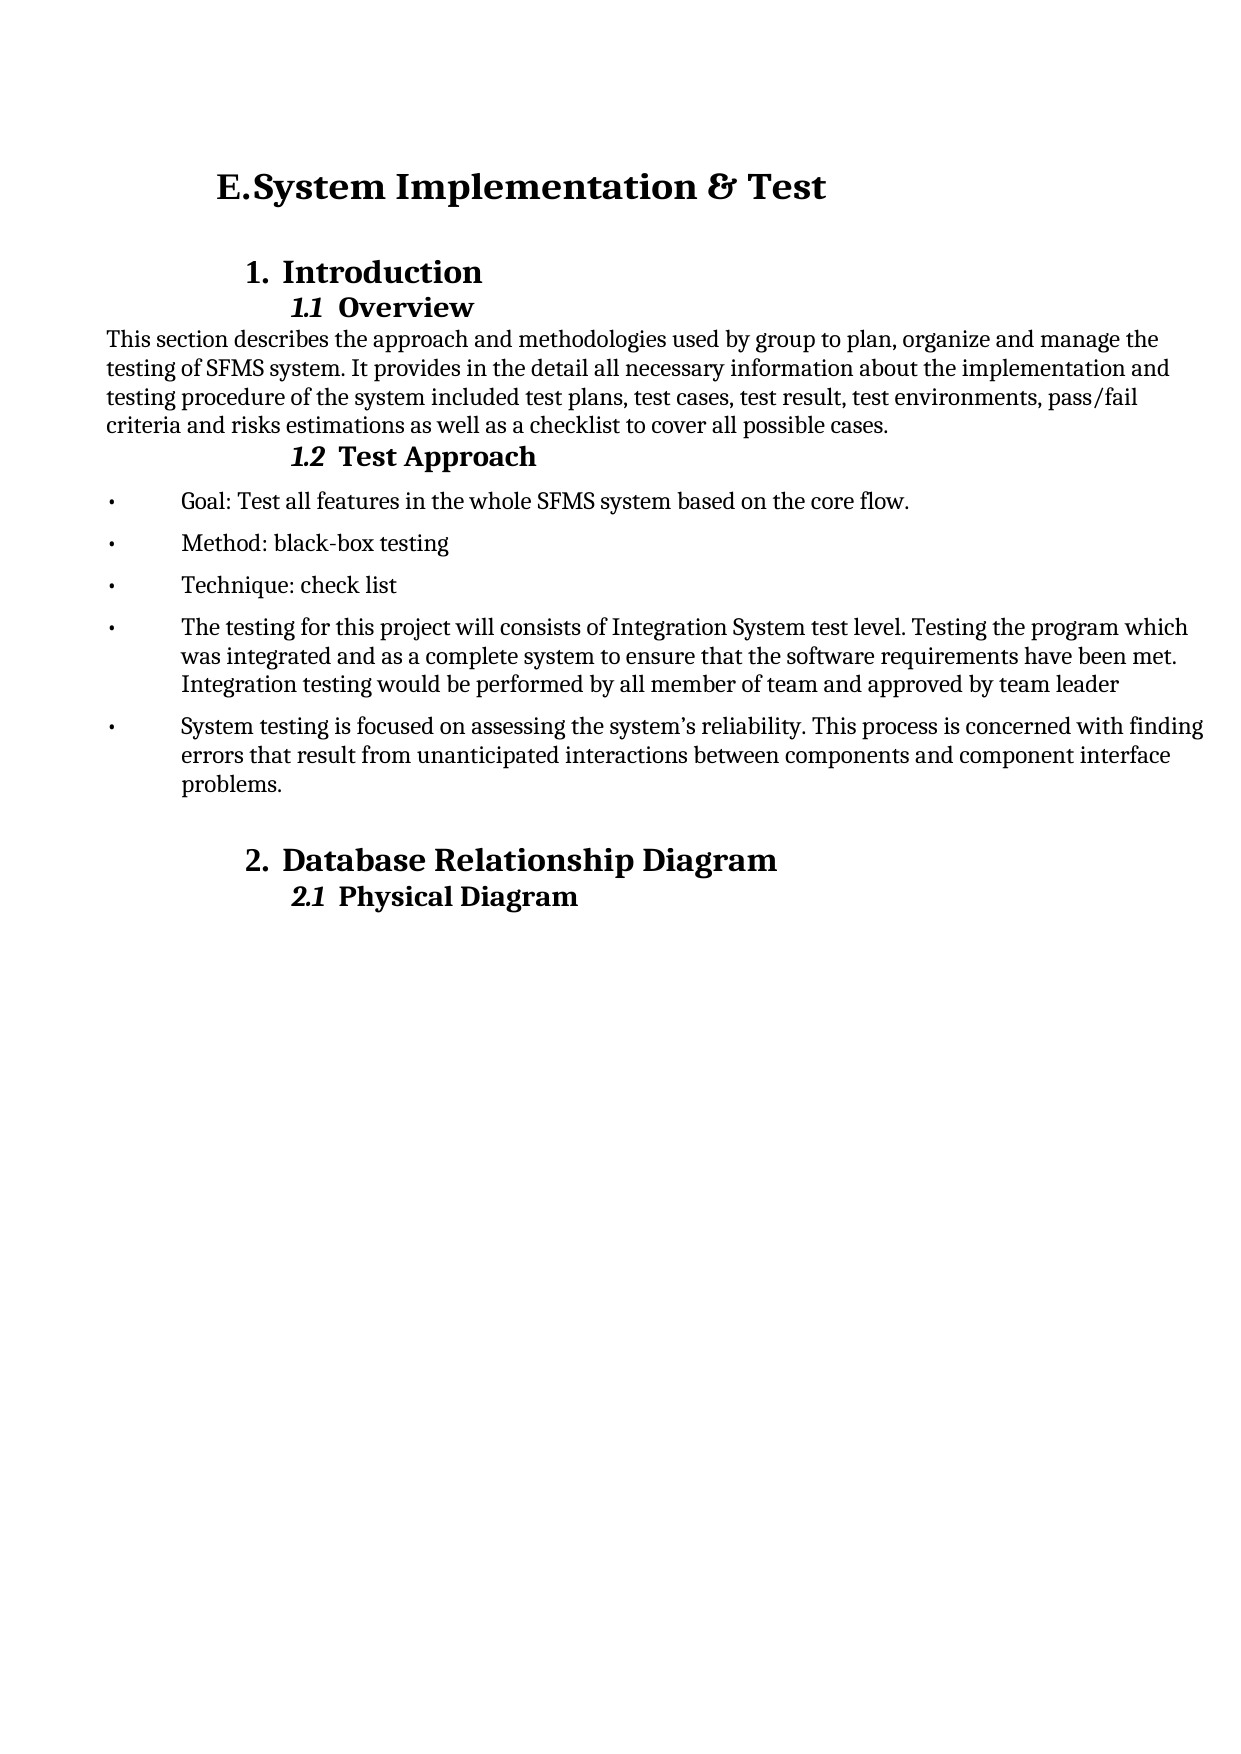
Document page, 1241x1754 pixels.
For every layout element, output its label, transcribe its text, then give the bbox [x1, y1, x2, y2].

list Overview [291, 292, 1209, 325]
list Physical Diagram [291, 880, 1209, 913]
subtitle • System testing is focused on assessing the system’s reliability. This process is concerned with finding errors that result from unanticipated interactions between components and component interface problems. [106, 712, 1209, 798]
list System Implementation & Test [216, 164, 1209, 209]
subtitle • Technique: check list [106, 571, 1209, 599]
list Introduction [244, 252, 1209, 292]
subtitle Test Approach [291, 440, 1209, 474]
subtitle • Method: black-box testing [106, 529, 1209, 558]
subtitle • The testing for this project will consists of Integration System test level. Testing the program which was integrated and as a complete system to ensure that the software requirements have been met. Integration testing would be performed by all member of team and approved by team leader [106, 613, 1209, 699]
list Database Relationship Diagram [244, 841, 1209, 880]
text This section describes the approach and methodologies used by group to plan, organize and manage the testing of SFMS system. It provides in the detail all necessary information about the implementation and testing procedure of the system included test plans, test cases, test result, test environments, pass/fail criteria and risks estimations as well as a checklist to cover all possible cases. [106, 325, 1209, 440]
subtitle • Goal: Test all features in the whole SFMS system based on the core flow. [106, 487, 1209, 516]
